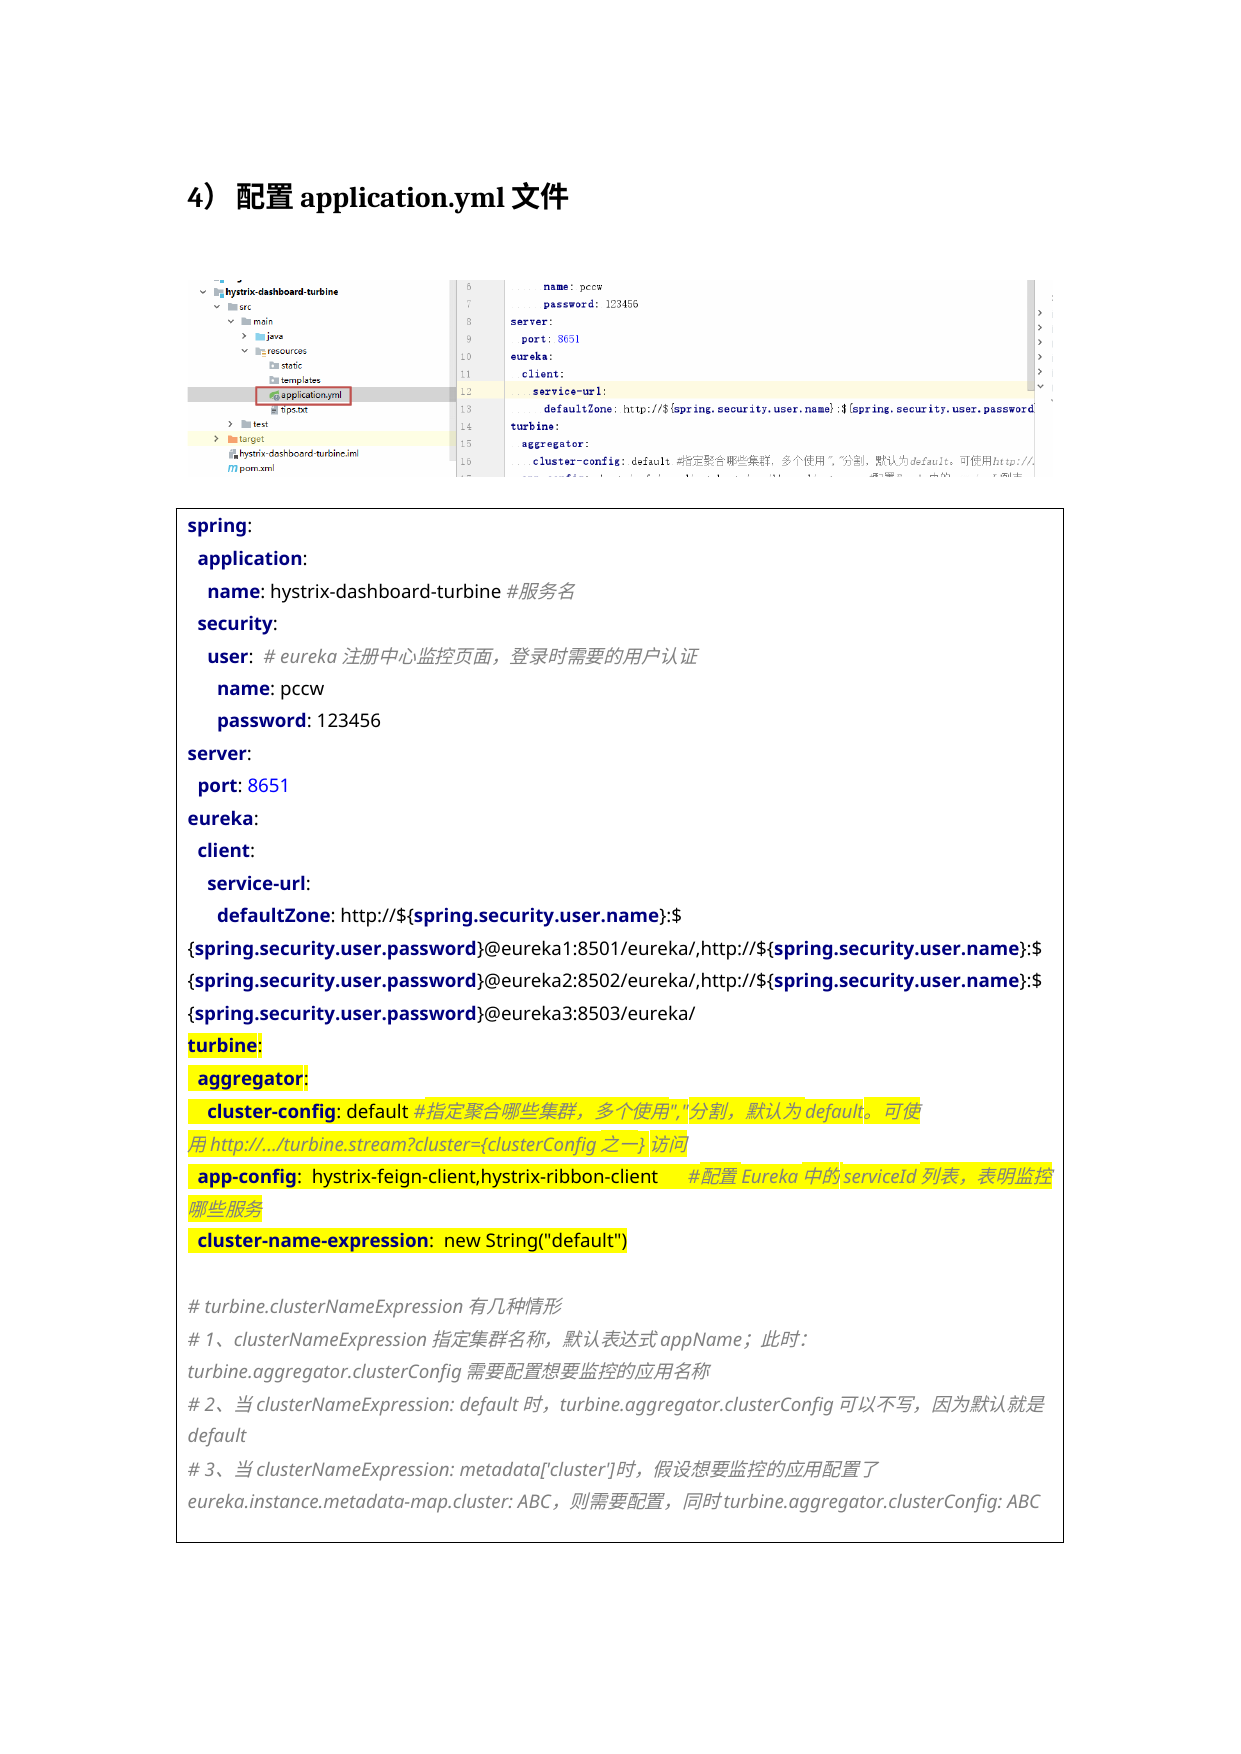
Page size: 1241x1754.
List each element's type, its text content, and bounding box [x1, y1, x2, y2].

picture [187, 280, 1053, 477]
subtitle 配置application.yml文件 [187, 162, 1053, 227]
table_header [177, 509, 1063, 1542]
